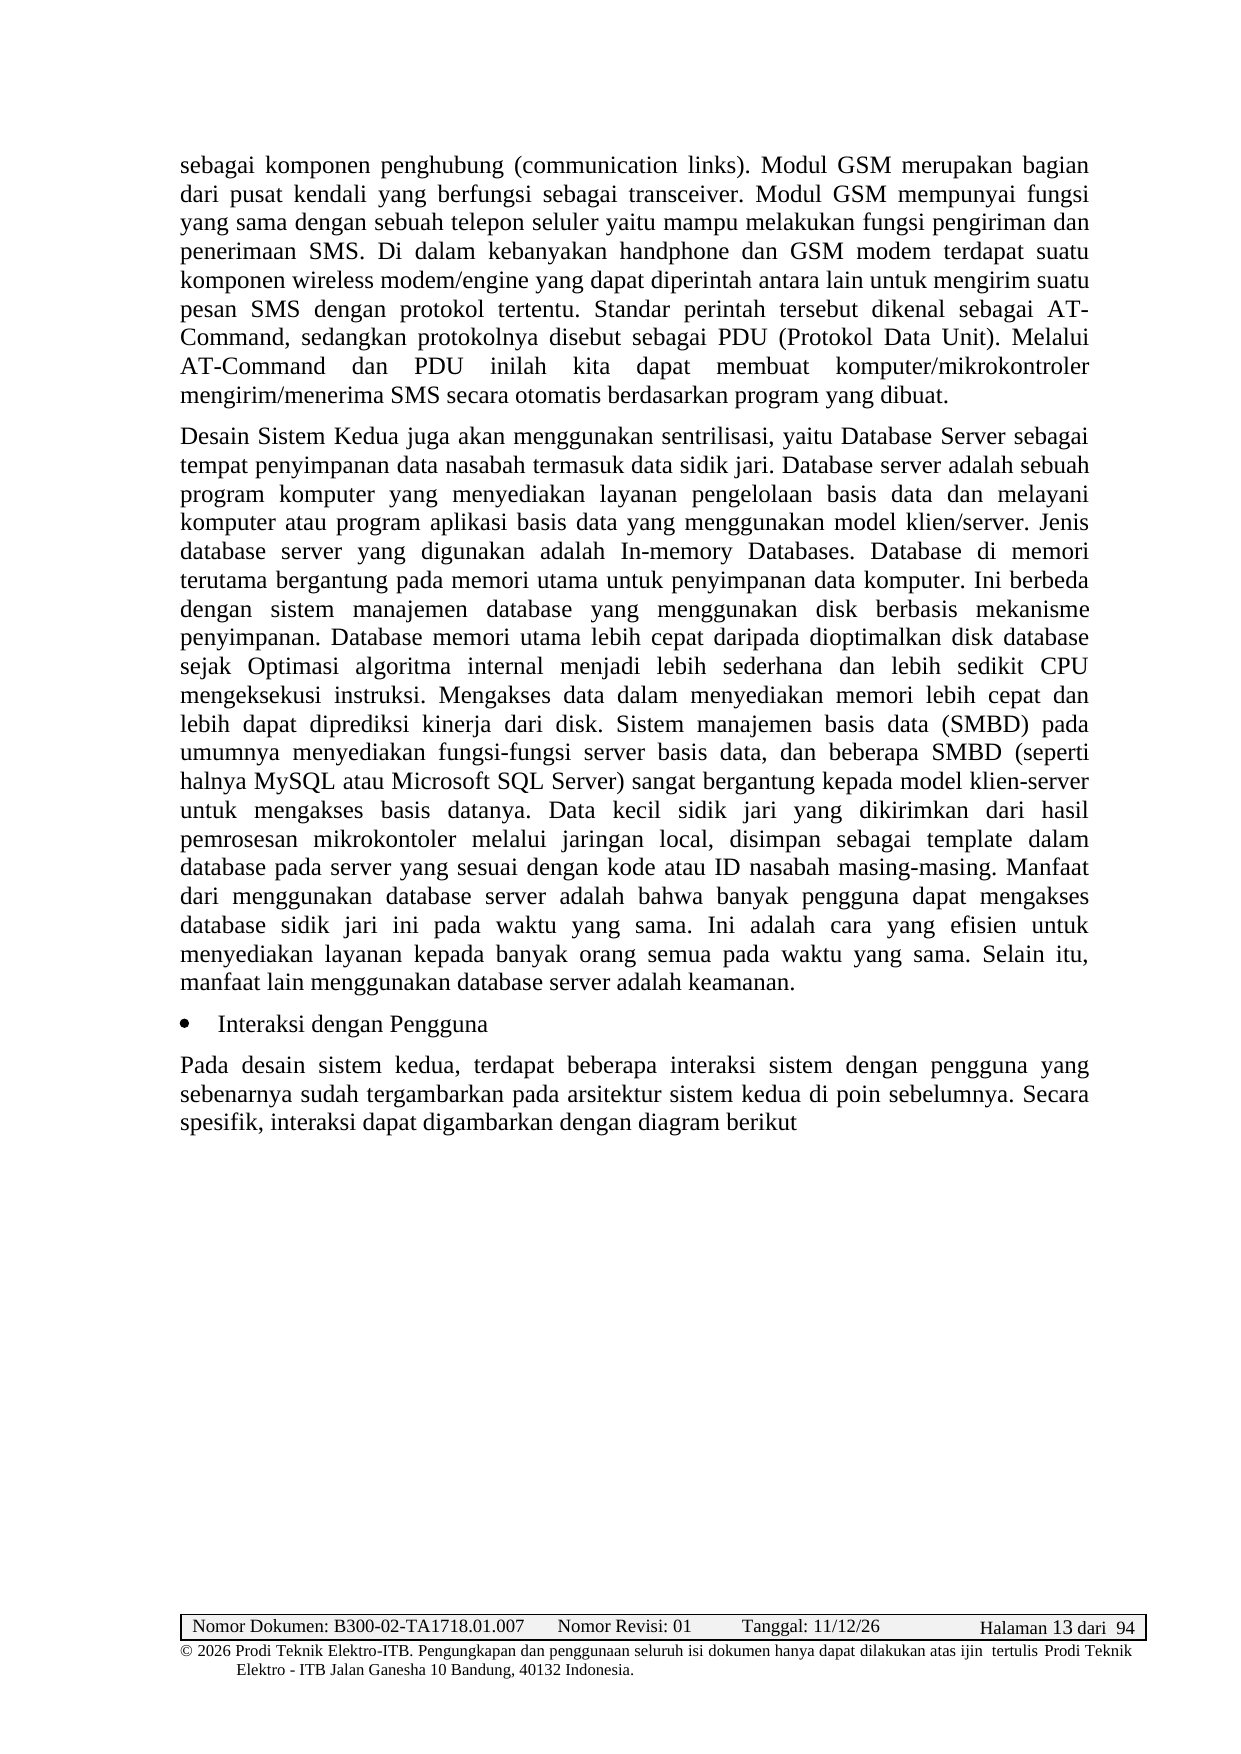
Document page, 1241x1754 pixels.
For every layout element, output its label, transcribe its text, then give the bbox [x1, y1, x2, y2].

list Interaksi dengan Pengguna [180, 1009, 1090, 1037]
text Desain Sistem Kedua juga akan menggunakan sentrilisasi, yaitu Database Server sebagai tempat penyimpanan data nasabah termasuk data sidik jari. Database server adalah sebuah program komputer yang menyediakan layanan pengelolaan basis data dan melayani komputer atau program aplikasi basis data yang menggunakan model klien/server. Jenis database server yang digunakan adalah In-memory Databases. Database di memori terutama bergantung pada memori utama untuk penyimpanan data komputer. Ini berbeda dengan sistem manajemen database yang menggunakan disk berbasis mekanisme penyimpanan. Database memori utama lebih cepat daripada dioptimalkan disk database sejak Optimasi algoritma internal menjadi lebih sederhana dan lebih sedikit CPU mengeksekusi instruksi. Mengakses data dalam menyediakan memori lebih cepat dan lebih dapat diprediksi kinerja dari disk. Sistem manajemen basis data (SMBD) pada umumnya menyediakan fungsi-fungsi server basis data, dan beberapa SMBD (seperti halnya MySQL atau Microsoft SQL Server) sangat bergantung kepada model klien-server untuk mengakses basis datanya. Data kecil sidik jari yang dikirimkan dari hasil pemrosesan mikrokontoler melalui jaringan local, disimpan sebagai template dalam database pada server yang sesuai dengan kode atau ID nasabah masing-masing. Manfaat dari menggunakan database server adalah bahwa banyak pengguna dapat mengakses database sidik jari ini pada waktu yang sama. Ini adalah cara yang efisien untuk menyediakan layanan kepada banyak orang semua pada waktu yang sama. Selain itu, manfaat lain menggunakan database server adalah keamanan. [180, 421, 1090, 996]
text Pada desain sistem kedua, terdapat beberapa interaksi sistem dengan pengguna yang sebenarnya sudah tergambarkan pada arsitektur sistem kedua di poin sebelumnya. Secara spesifik, interaksi dapat digambarkan dengan diagram berikut [180, 1050, 1090, 1136]
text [180, 150, 1090, 409]
